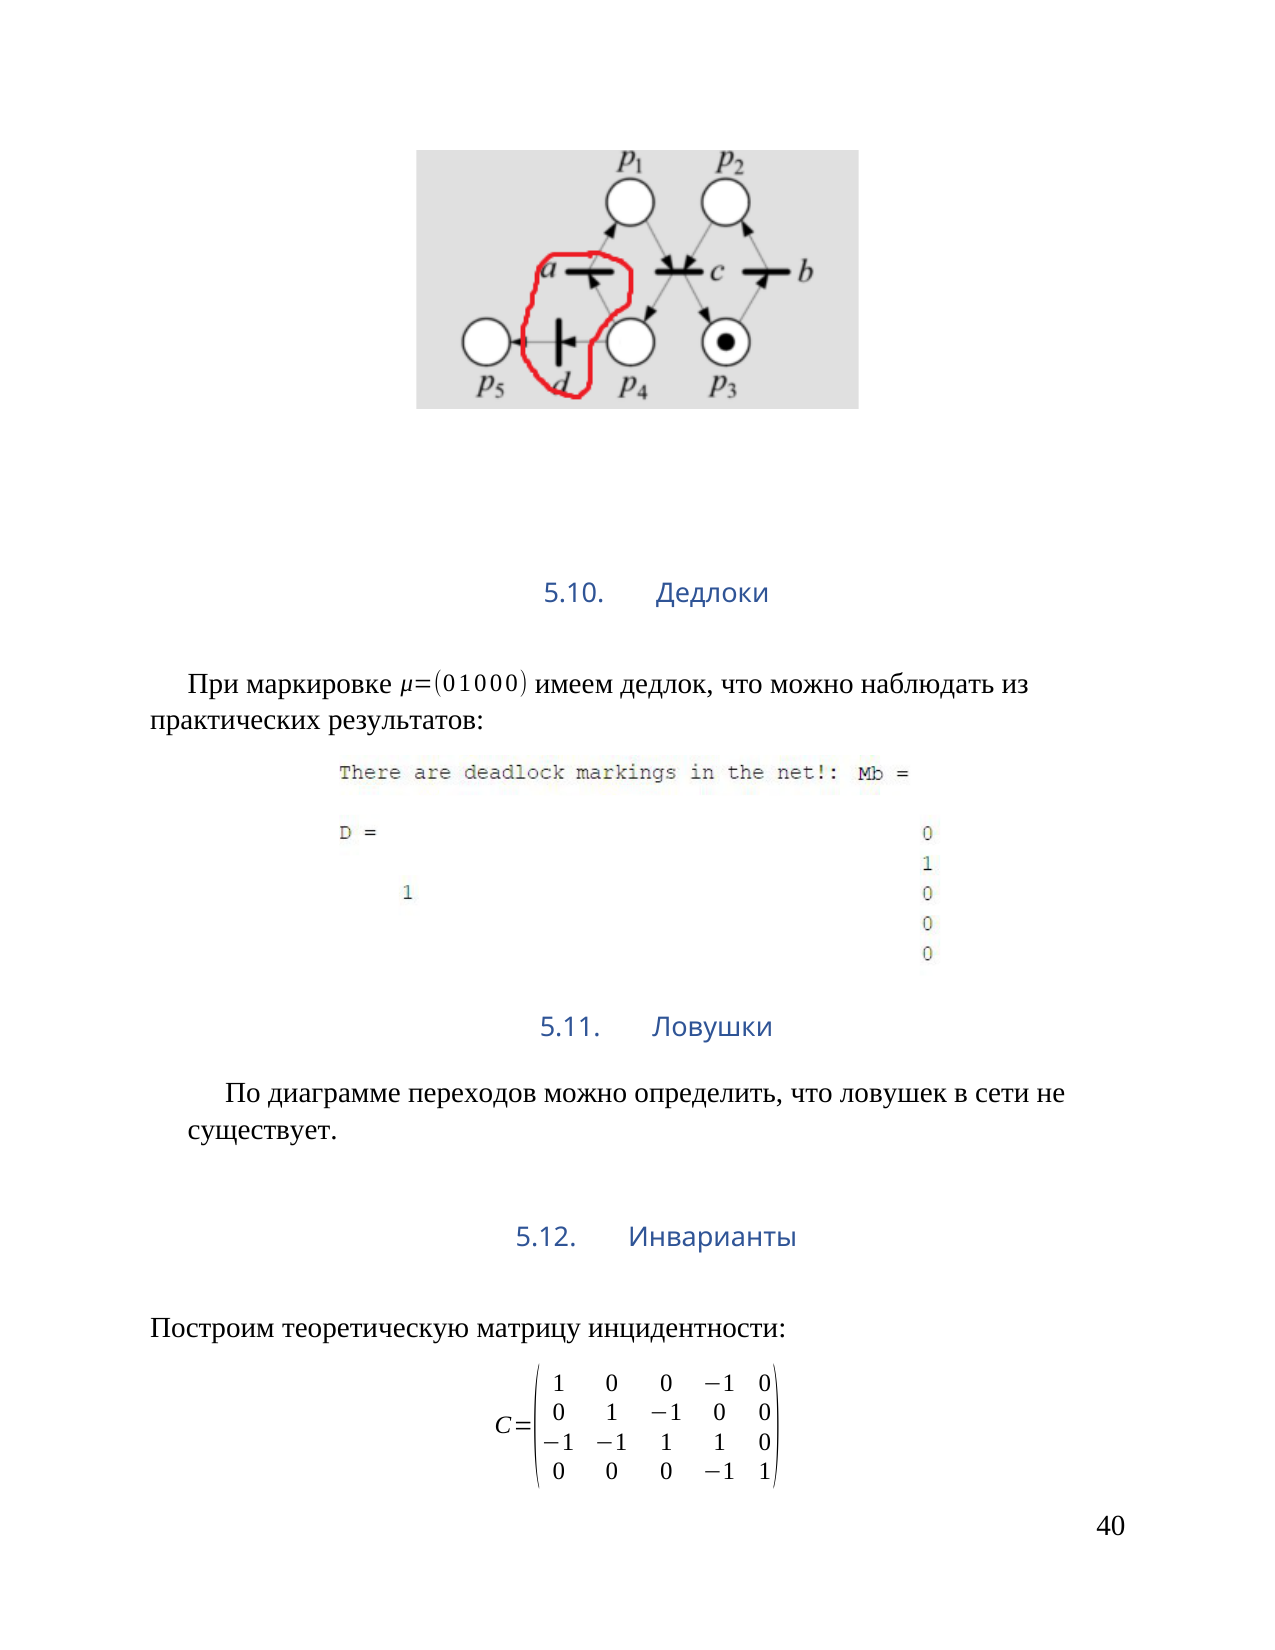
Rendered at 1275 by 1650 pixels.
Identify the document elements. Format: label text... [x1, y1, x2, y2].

text Построим теоретическую матрицу инцидентности: [150, 1310, 1125, 1343]
text При маркировке имеем дедлок, что можно наблюдать из практических результатов: [150, 666, 1125, 736]
picture [416, 150, 859, 409]
subtitle Дедлоки [187, 574, 1125, 611]
text По диаграмме переходов можно определить, что ловушек в сети не существует. [187, 1076, 1125, 1145]
subtitle Инварианты [187, 1217, 1125, 1254]
subtitle Ловушки [187, 1007, 1125, 1044]
picture [339, 755, 974, 988]
